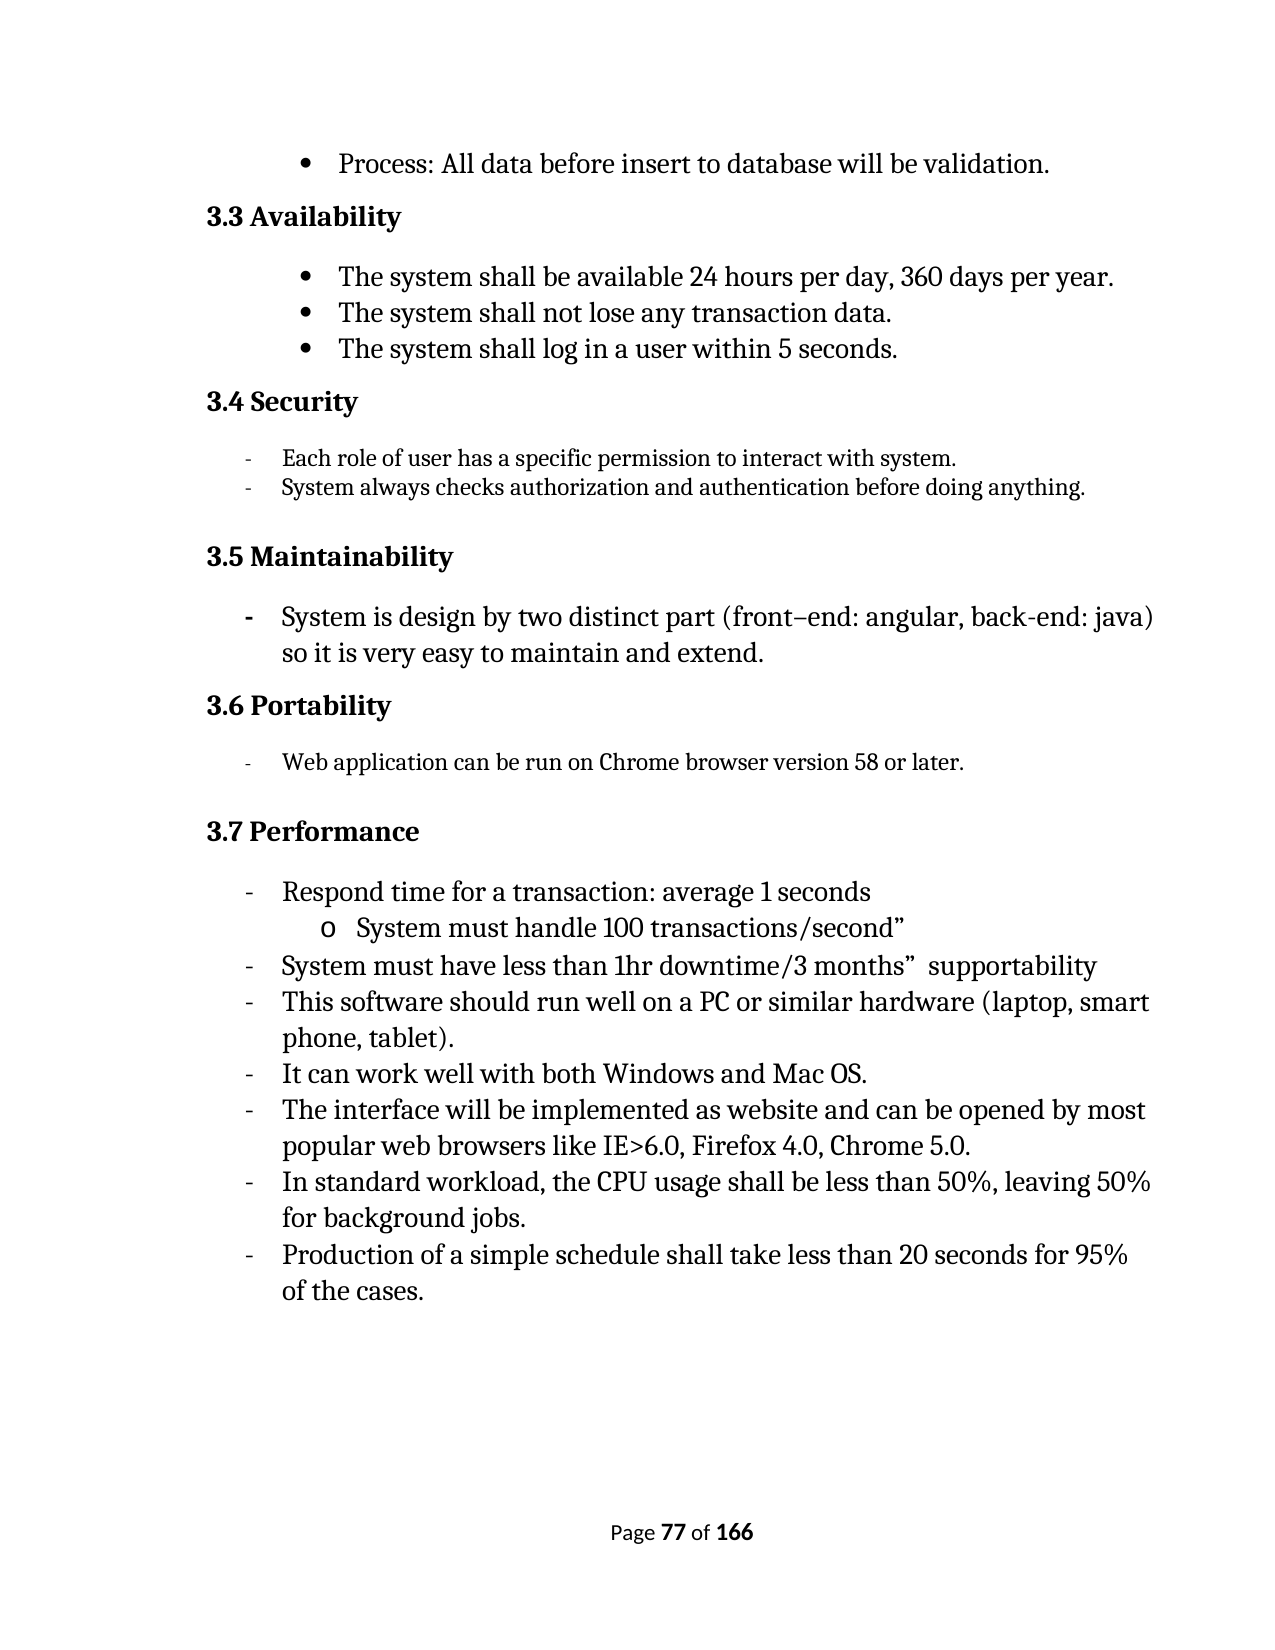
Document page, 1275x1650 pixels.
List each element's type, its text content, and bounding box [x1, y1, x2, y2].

list The interface will be implemented as website and can be opened by most popular web browsers like IE>6.0, Firefox 4.0, Chrome 5.0. [244, 1093, 1157, 1163]
text 3.5 Maintainability [207, 502, 1157, 574]
list System must have less than 1hr downtime/3 months” supportability [244, 949, 1157, 982]
list Respond time for a transaction: average 1 seconds [244, 875, 1157, 908]
list In standard workload, the CPU usage shall be less than 50%, leaving 50% for background jobs. [244, 1166, 1157, 1235]
list This software should run well on a PC or similar hardware (laptop, smart phone, tablet). [244, 985, 1157, 1054]
list It can work well with both Windows and Mac OS. [244, 1057, 1157, 1091]
list System is design by two distinct part (front–end: angular, back-end: java) so it is very easy to maintain and extend. [244, 600, 1157, 669]
list The system shall log in a user within 5 seconds. [301, 332, 1157, 366]
text 3.4 Security [207, 385, 1157, 418]
list The system shall not lose any transaction data. [301, 296, 1157, 329]
text 3.7 Performance [207, 777, 1157, 849]
list The system shall be available 24 hours per day, 360 days per year. [301, 260, 1157, 293]
list System must handle 100 transactions/second” [319, 911, 1157, 946]
list Web application can be run on Chrome browser version 58 or later. [244, 748, 1157, 777]
list System always checks authorization and authentication before doing anything. [244, 473, 1157, 502]
text 3.3 Availability [207, 201, 1157, 234]
list Process: All data before insert to database will be validation. [301, 148, 1157, 181]
list Production of a simple schedule shall take less than 20 seconds for 95% of the cases. [244, 1238, 1157, 1307]
list Each role of user has a specific permission to interact with system. [244, 444, 1157, 473]
text 3.6 Portability [207, 689, 1157, 722]
